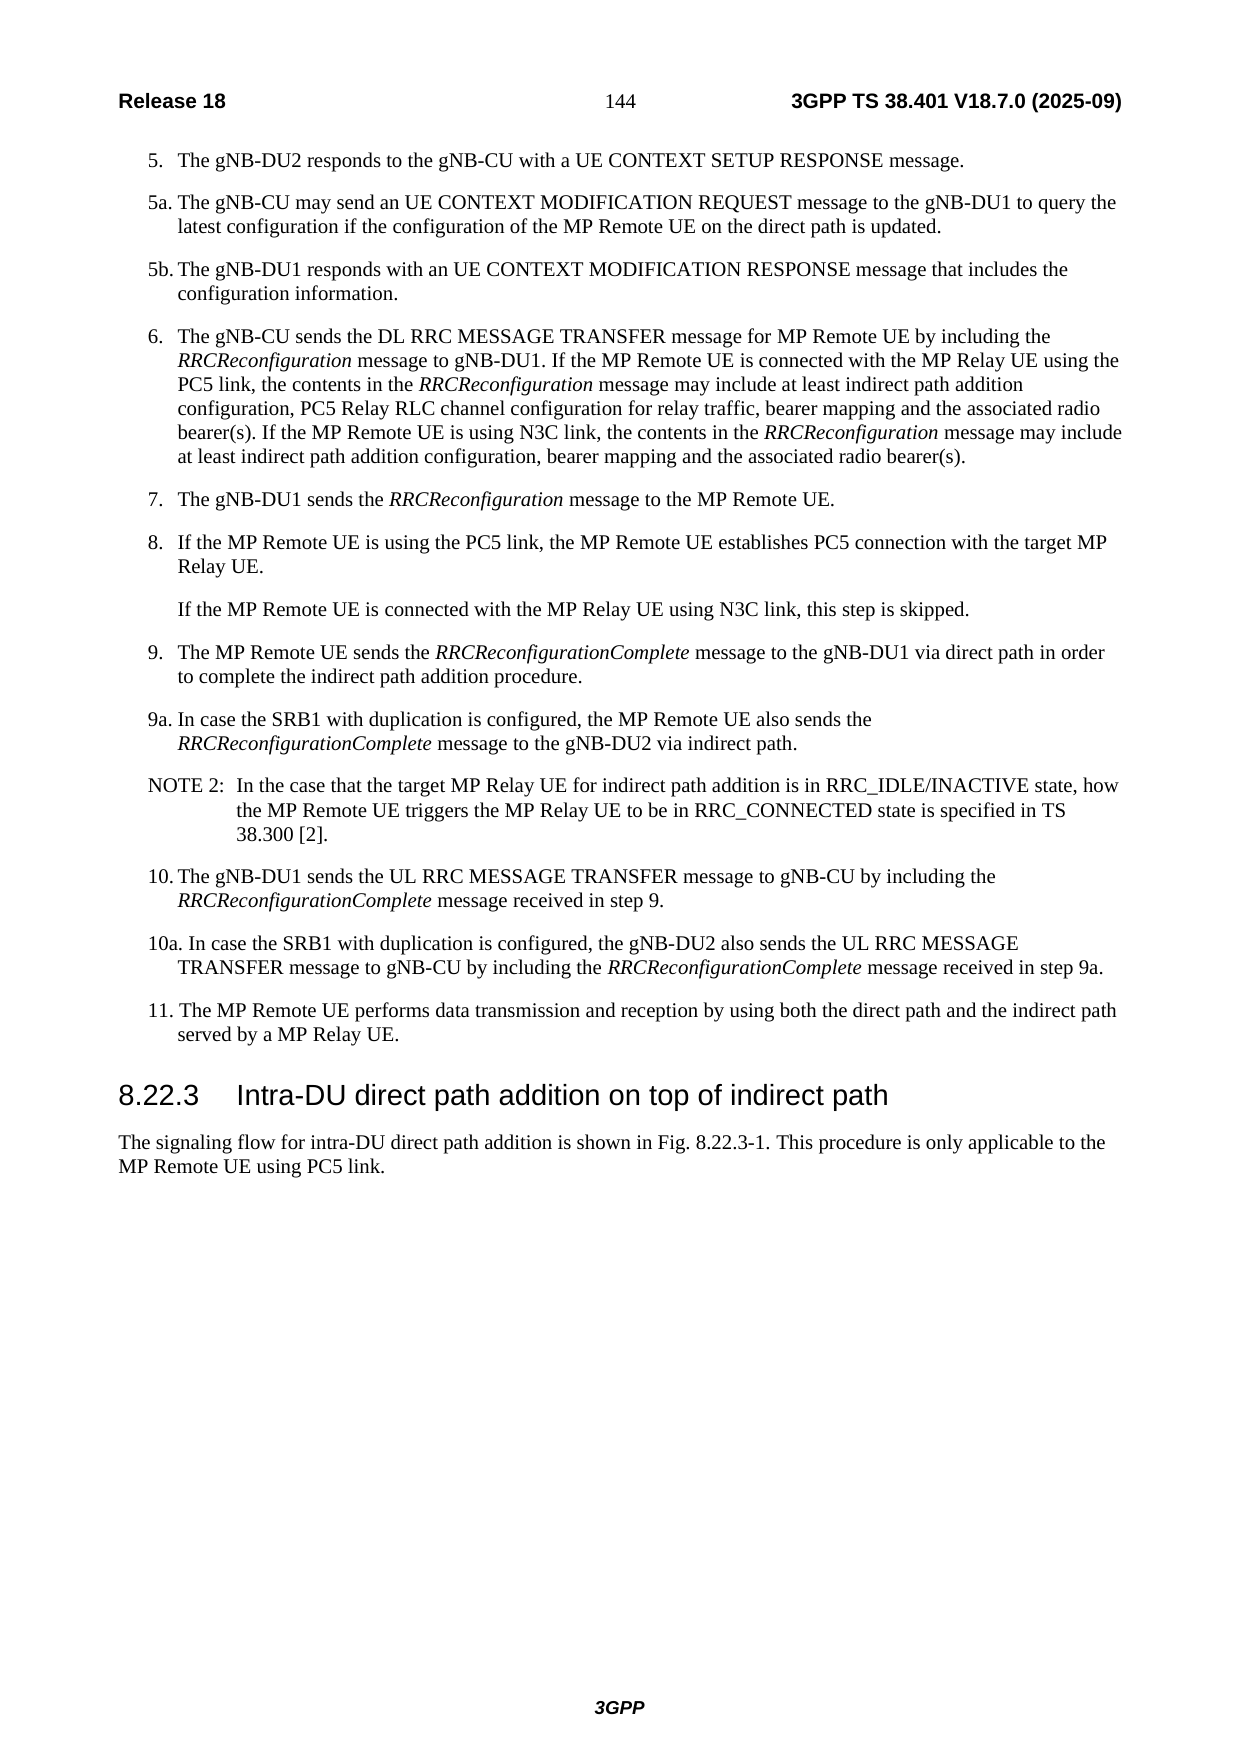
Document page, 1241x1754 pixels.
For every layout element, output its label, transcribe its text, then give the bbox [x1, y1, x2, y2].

subtitle 8.22.3 Intra-DU direct path addition on top of indirect path [118, 1077, 1122, 1111]
text NOTE 2: In the case that the target MP Relay UE for indirect path addition is in RRC_IDLE/INACTIVE state, how the MP Remote UE triggers the MP Relay UE to be in RRC_CONNECTED state is specified in TS 38.300 [2]. [148, 773, 1122, 846]
text 10. The gNB-DU1 sends the UL RRC MESSAGE TRANSFER message to gNB-CU by including the RRCReconfigurationComplete message received in step 9. [148, 864, 1122, 912]
text 10a. In case the SRB1 with duplication is configured, the gNB-DU2 also sends the UL RRC MESSAGE TRANSFER message to gNB-CU by including the RRCReconfigurationComplete message received in step 9a. [148, 931, 1122, 979]
text 6. The gNB-CU sends the DL RRC MESSAGE TRANSFER message for MP Remote UE by including the RRCReconfiguration message to gNB-DU1. If the MP Remote UE is connected with the MP Relay UE using the PC5 link, the contents in the RRCReconfiguration message may include at least indirect path addition configuration, PC5 Relay RLC channel configuration for relay traffic, bearer mapping and the associated radio bearer(s). If the MP Remote UE is using N3C link, the contents in the RRCReconfiguration message may include at least indirect path addition configuration, bearer mapping and the associated radio bearer(s). [148, 324, 1122, 468]
text The signaling flow for intra-DU direct path addition is shown in Fig. 8.22.3-1. This procedure is only applicable to the MP Remote UE using PC5 link. [118, 1130, 1122, 1178]
text If the MP Remote UE is connected with the MP Relay UE using N3C link, this step is skipped. [148, 597, 1122, 621]
text 5a. The gNB-CU may send an UE CONTEXT MODIFICATION REQUEST message to the gNB-DU1 to query the latest configuration if the configuration of the MP Remote UE on the direct path is updated. [148, 190, 1122, 238]
text 8. If the MP Remote UE is using the PC5 link, the MP Remote UE establishes PC5 connection with the target MP Relay UE. [148, 530, 1122, 578]
text 11. The MP Remote UE performs data transmission and reception by using both the direct path and the indirect path served by a MP Relay UE. [148, 998, 1122, 1046]
text 9a. In case the SRB1 with duplication is configured, the MP Remote UE also sends the RRCReconfigurationComplete message to the gNB-DU2 via indirect path. [148, 707, 1122, 755]
text 5. The gNB-DU2 responds to the gNB-CU with a UE CONTEXT SETUP RESPONSE message. [148, 147, 1122, 172]
text 5b. The gNB-DU1 responds with an UE CONTEXT MODIFICATION RESPONSE message that includes the configuration information. [148, 257, 1122, 305]
text 9. The MP Remote UE sends the RRCReconfigurationComplete message to the gNB-DU1 via direct path in order to complete the indirect path addition procedure. [148, 640, 1122, 688]
text 7. The gNB-DU1 sends the RRCReconfiguration message to the MP Remote UE. [148, 487, 1122, 511]
